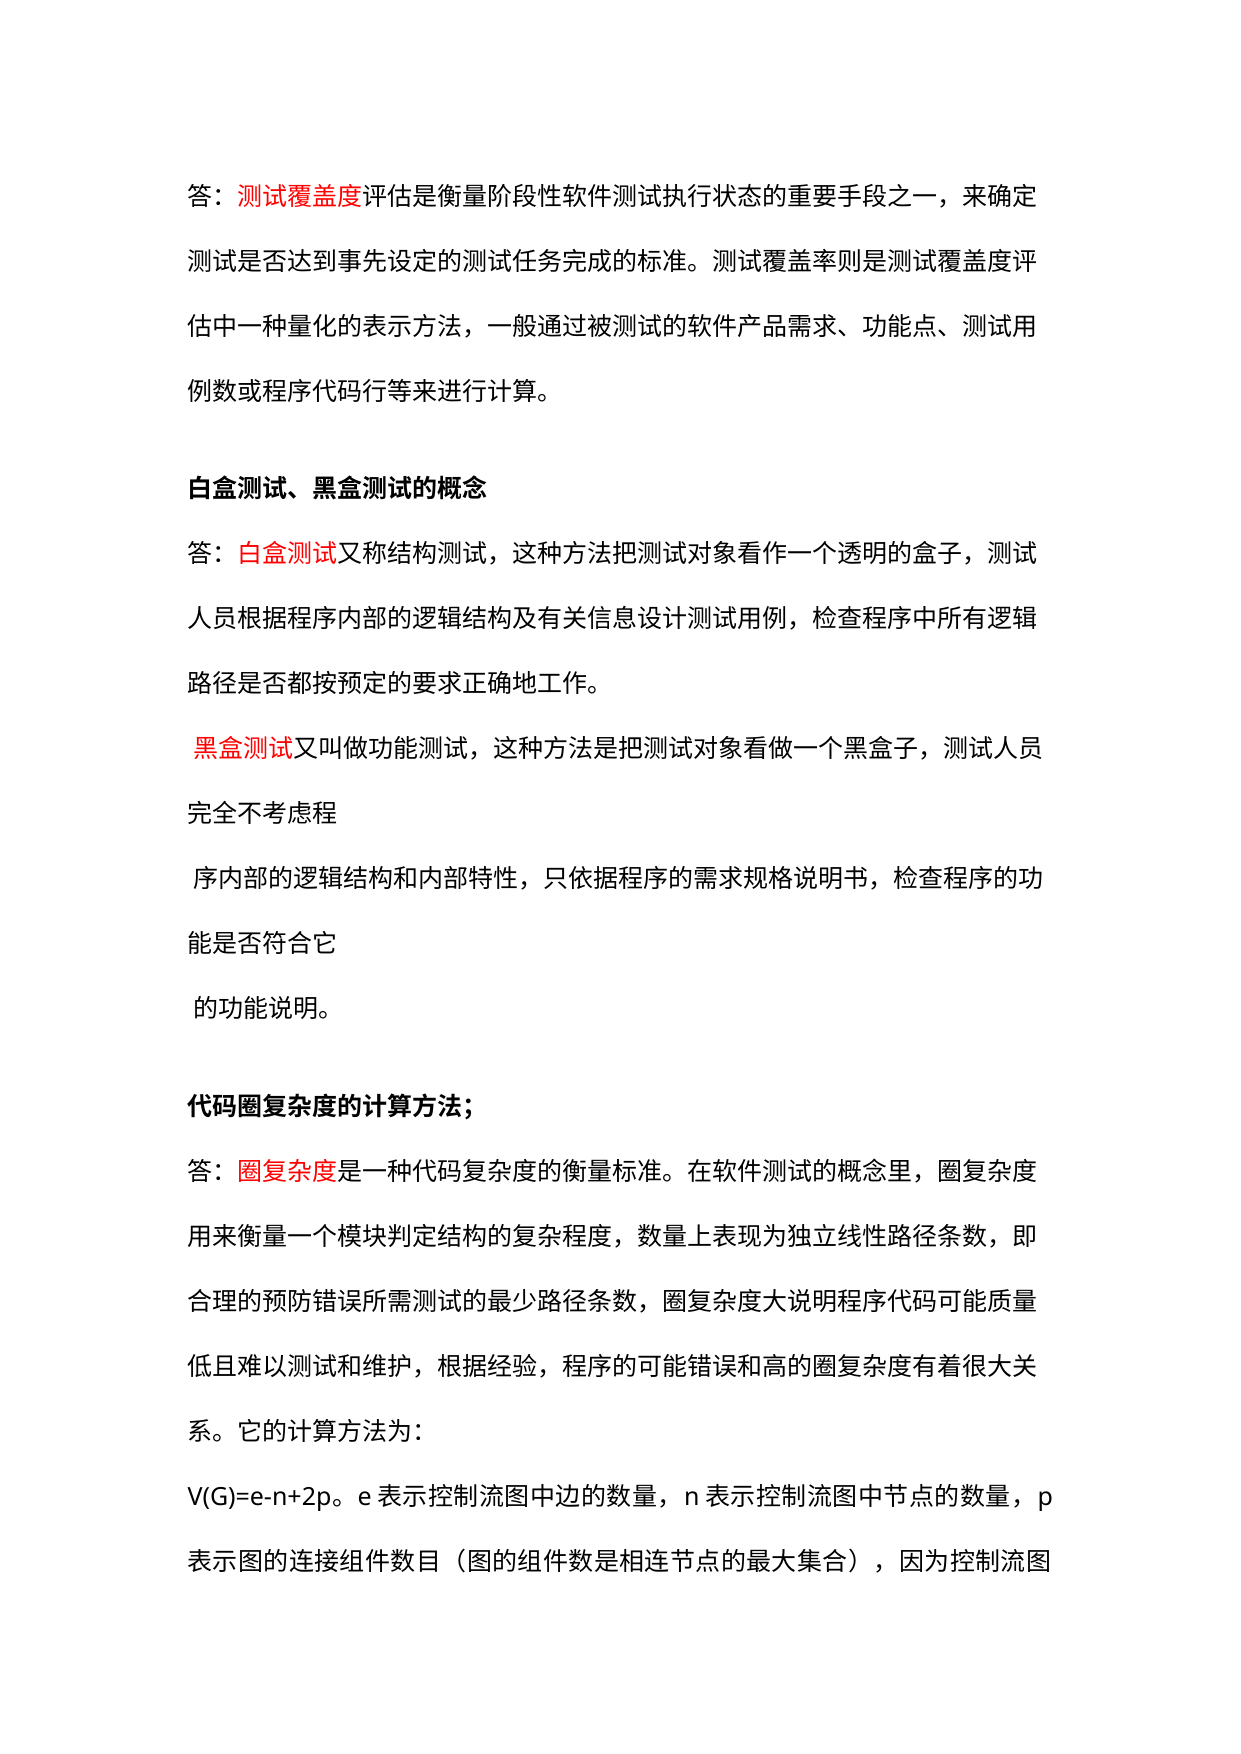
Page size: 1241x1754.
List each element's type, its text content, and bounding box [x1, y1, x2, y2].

text 答：白盒测试又称结构测试，这种方法把测试对象看作一个透明的盒子，测试人员根据程序内部的逻辑结构及有关信息设计测试用例，检查程序中所有逻辑路径是否都按预定的要求正确地工作。 [187, 519, 1053, 714]
text 黑盒测试又叫做功能测试，这种方法是把测试对象看做一个黑盒子，测试人员完全不考虑程 [187, 714, 1053, 844]
text 答：圈复杂度是一种代码复杂度的衡量标准。在软件测试的概念里，圈复杂度用来衡量一个模块判定结构的复杂程度，数量上表现为独立线性路径条数，即合理的预防错误所需测试的最少路径条数，圈复杂度大说明程序代码可能质量低且难以测试和维护，根据经验，程序的可能错误和高的圈复杂度有着很大关系。它的计算方法为： [187, 1137, 1053, 1462]
text 答：测试覆盖度评估是衡量阶段性软件测试执行状态的重要手段之一，来确定测试是否达到事先设定的测试任务完成的标准。测试覆盖率则是测试覆盖度评估中一种量化的表示方法，一般通过被测试的软件产品需求、功能点、测试用例数或程序代码行等来进行计算。 [187, 162, 1053, 422]
text 序内部的逻辑结构和内部特性，只依据程序的需求规格说明书，检查程序的功能是否符合它 [187, 844, 1053, 974]
text 的功能说明。 [187, 974, 1053, 1039]
